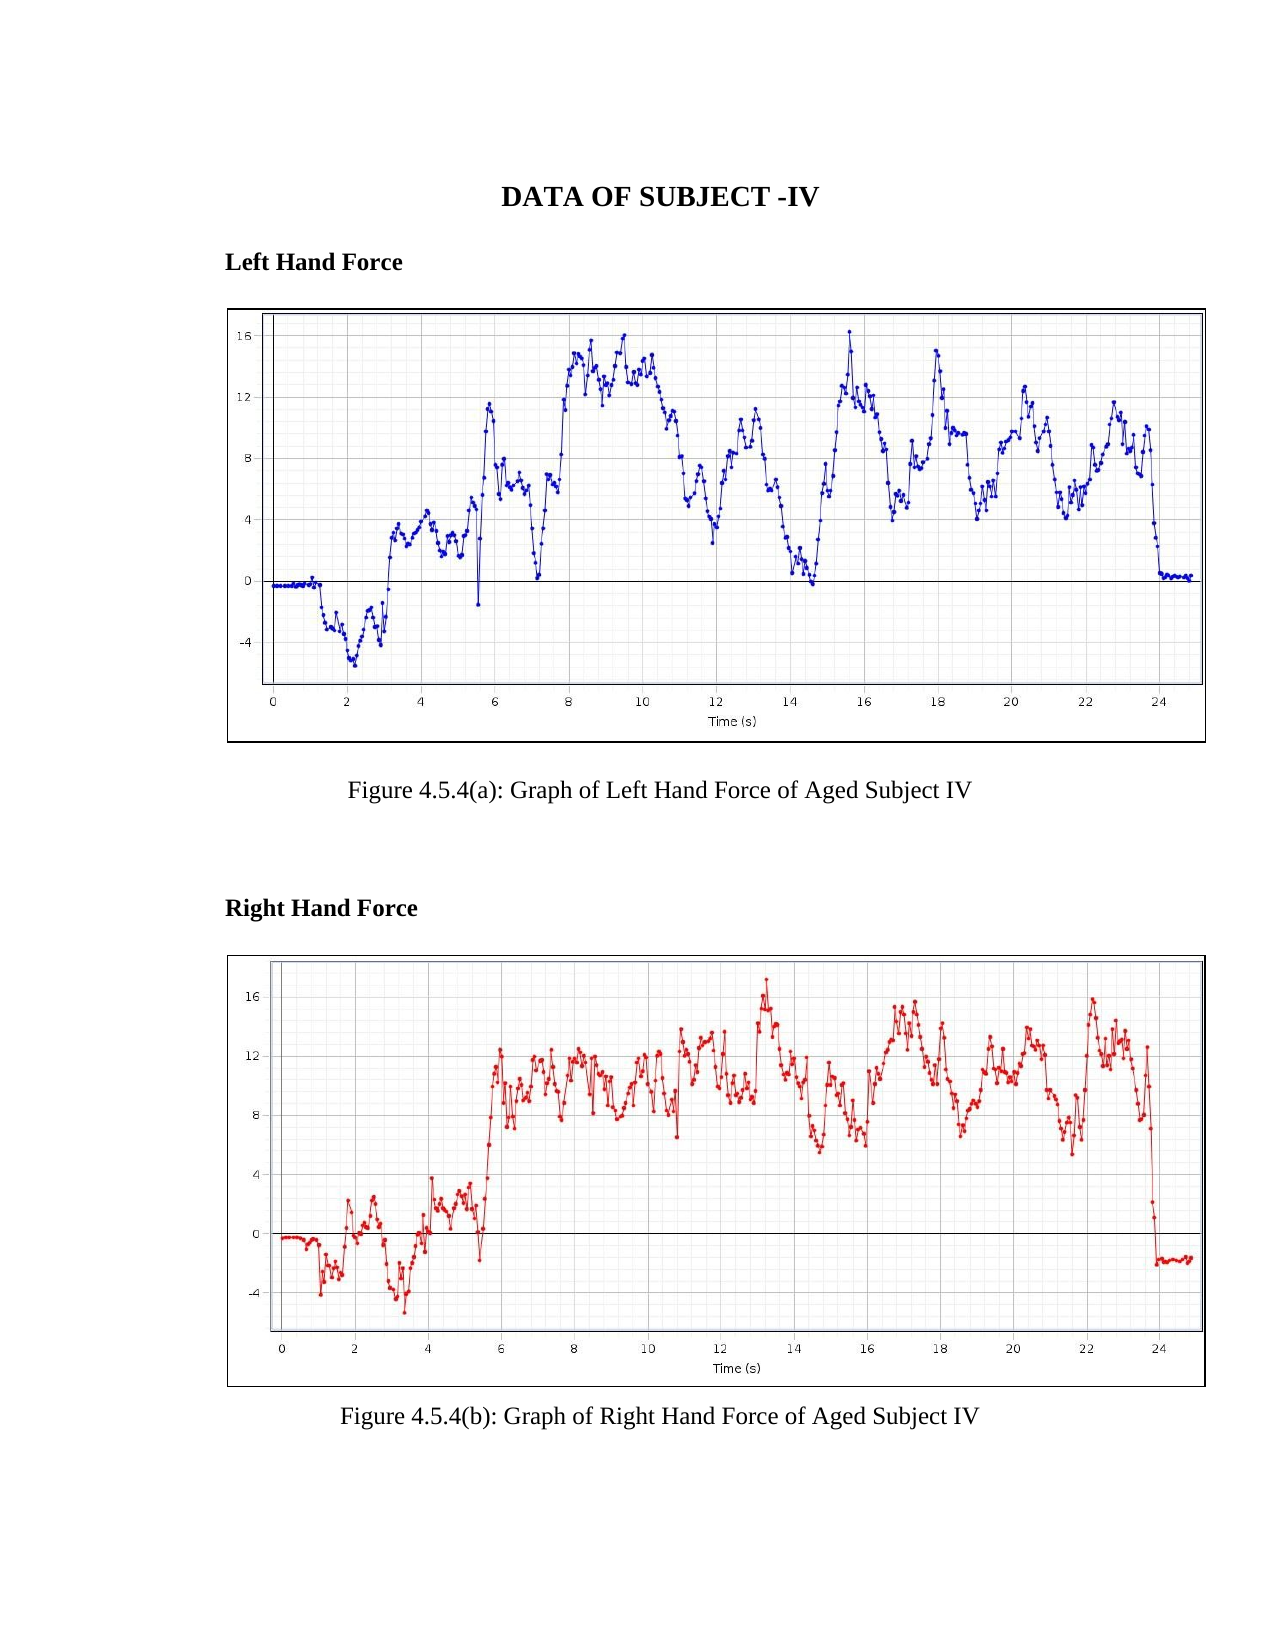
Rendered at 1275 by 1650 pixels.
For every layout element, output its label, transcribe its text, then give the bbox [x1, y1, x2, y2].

picture [241, 956, 1204, 1374]
text Figure 4.5.4(b): Graph of Right Hand Force of Aged Subject IV [256, 1401, 1064, 1430]
text Figure 4.5.4(a): Graph of Left Hand Force of Aged Subject IV [256, 775, 1064, 803]
picture [234, 310, 1205, 728]
subtitle Right Hand Force [225, 893, 1181, 922]
subtitle Left Hand Force [225, 247, 1181, 276]
subtitle DATA OF SUBJECT -IV [257, 179, 1064, 213]
